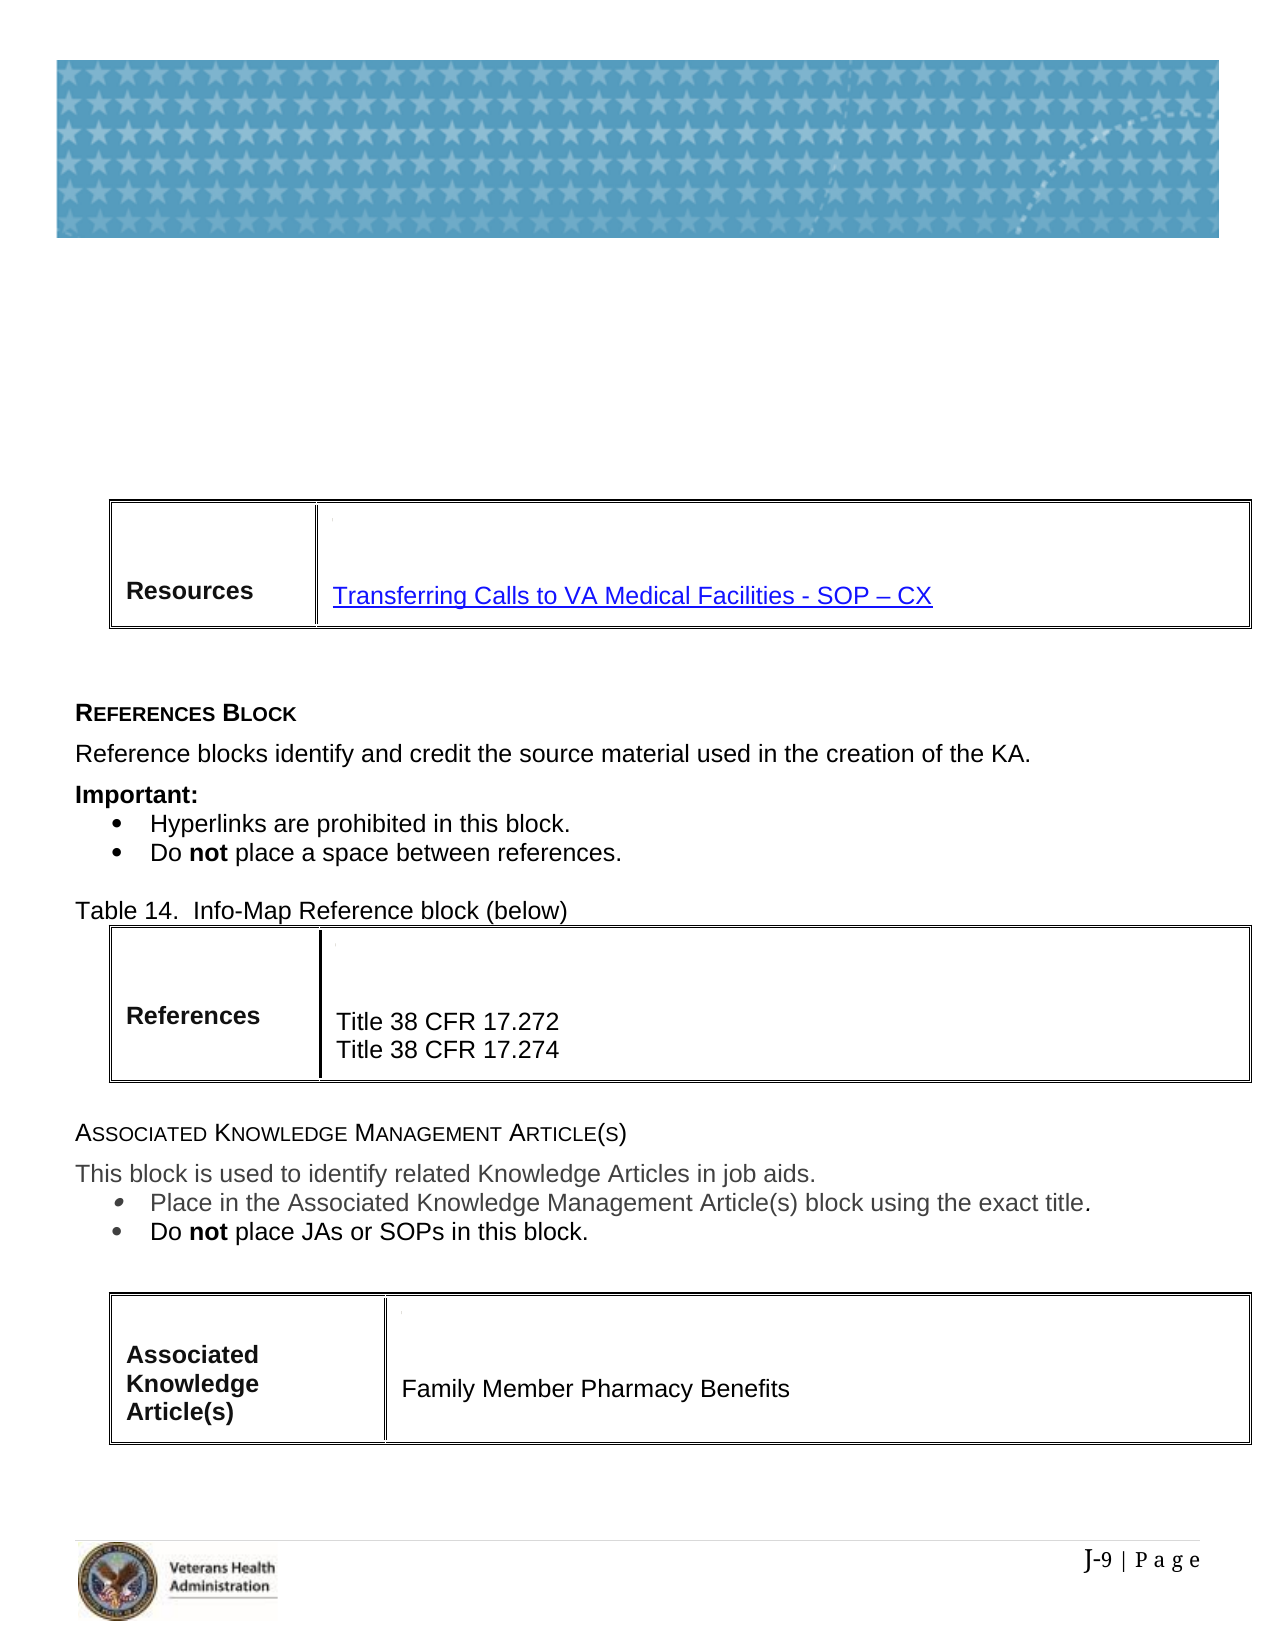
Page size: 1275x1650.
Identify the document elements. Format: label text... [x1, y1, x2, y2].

picture [56, 60, 1219, 238]
table_header Family Member Pharmacy Benefits [386, 1296, 1249, 1442]
subtitle Associated Knowledge Management Article(s) [75, 1118, 1200, 1147]
text Important: [75, 781, 1200, 809]
list Place in the Associated Knowledge Management Article(s) block using the exact title. [112, 1188, 1200, 1217]
text Table 14. Info-Map Reference block (below) [75, 867, 1200, 924]
table_header Resources [112, 503, 317, 626]
list Do not place a space between references. [112, 838, 1200, 867]
table_header Title 38 CFR 17.272 Title 38 CFR 17.274 [320, 928, 1249, 1080]
table_header References [112, 926, 320, 1080]
list Do not place JAs or SOPs in this block. [112, 1217, 1200, 1280]
subtitle References Block [75, 698, 1200, 727]
table_header Associated Knowledge Article(s) [112, 1296, 386, 1442]
text Reference blocks identify and credit the source material used in the creation of the KA. [75, 739, 1200, 768]
list Hyperlinks are prohibited in this block. [112, 809, 1200, 838]
table_header Transferring Calls to VA Medical Facilities - SOP – CX [317, 503, 1249, 626]
text This block is used to identify related Knowledge Articles in job aids. [75, 1159, 1200, 1188]
picture [78, 1542, 278, 1621]
